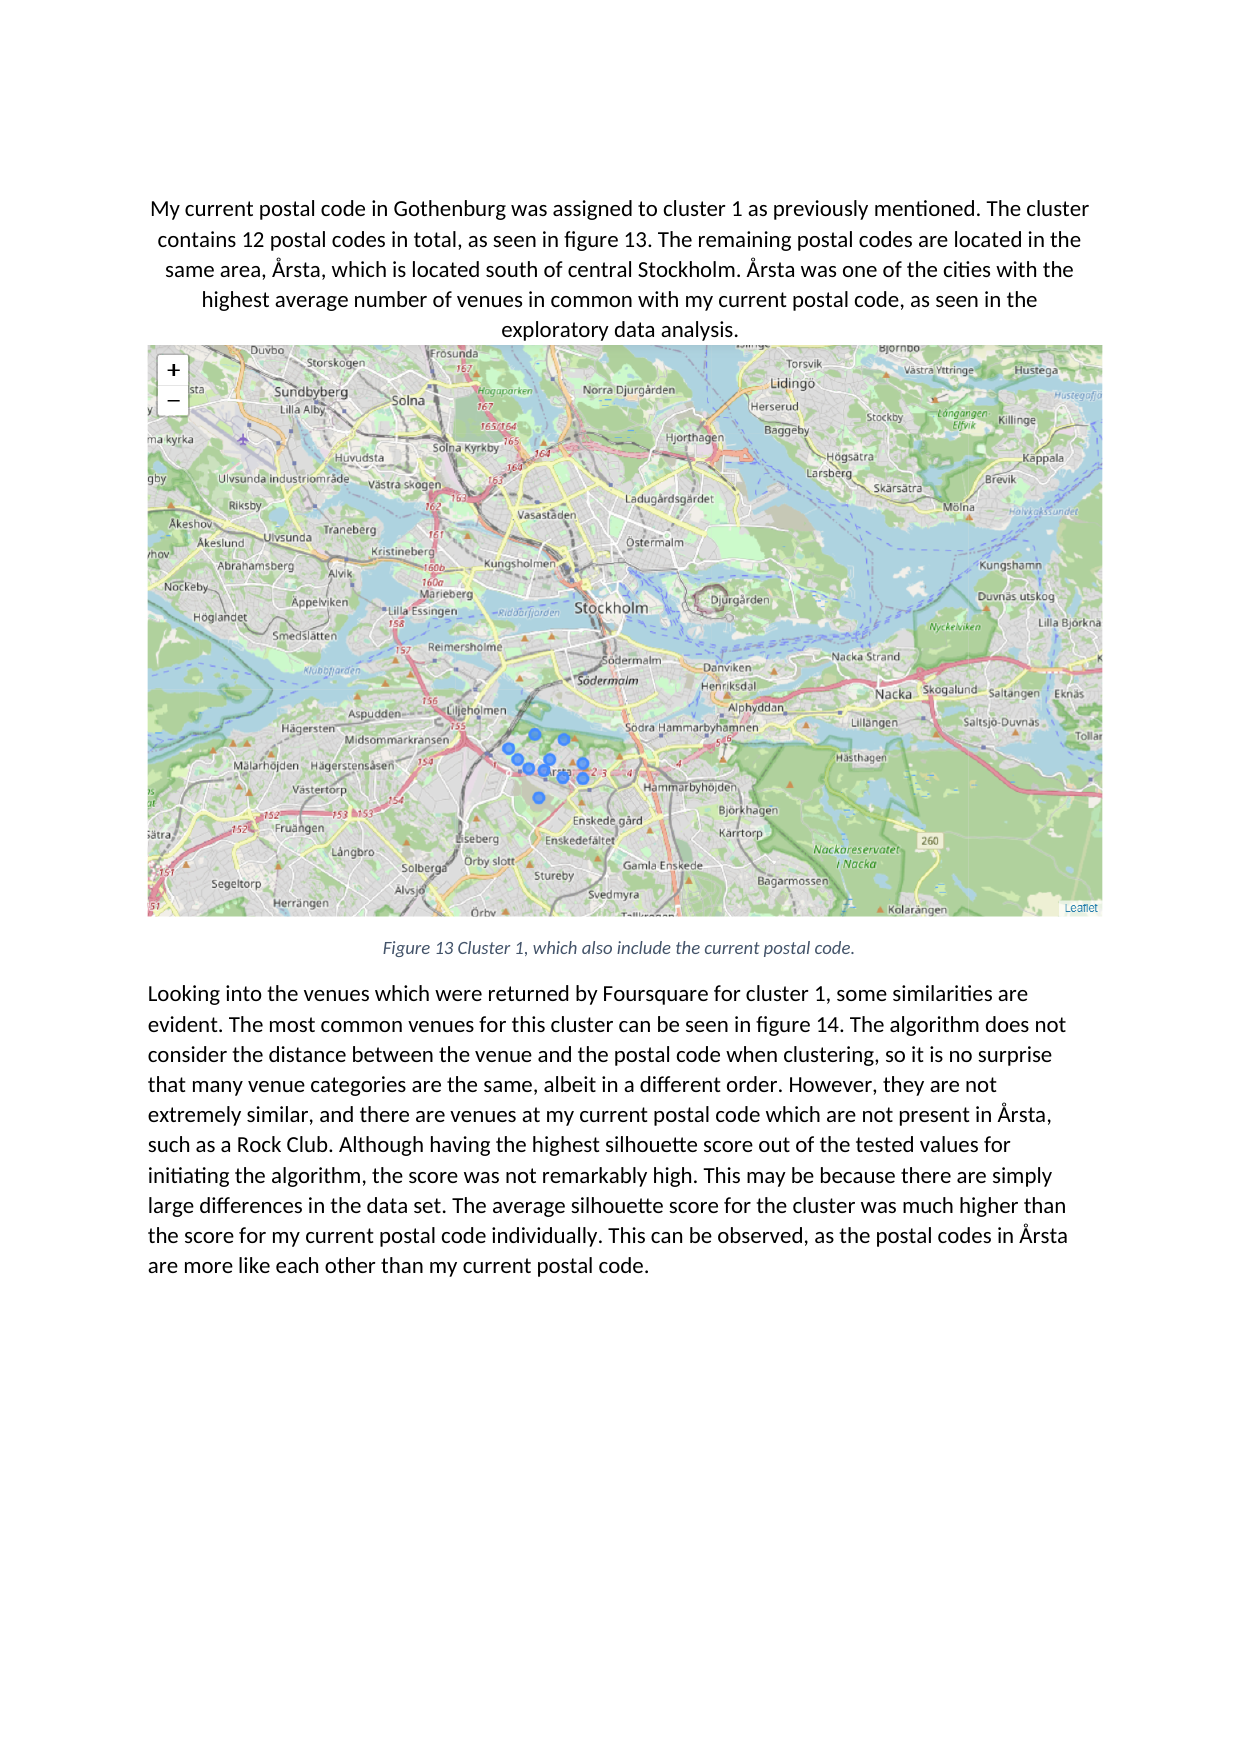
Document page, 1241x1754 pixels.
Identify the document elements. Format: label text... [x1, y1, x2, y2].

text Figure 13 Cluster 1, which also include the current postal code. [148, 936, 1093, 959]
text My current postal code in Gothenburg was assigned to cluster 1 as previously mentioned. The cluster contains 12 postal codes in total, as seen in figure 13. The remaining postal codes are located in the same area, Årsta, which is located south of central Stockholm. Årsta was one of the cities with the highest average number of venues in common with my current postal code, as seen in the exploratory data analysis. [148, 194, 1093, 345]
picture [147, 345, 1103, 917]
text Looking into the venues which were returned by Foursquare for cluster 1, some similarities are evident. The most common venues for this cluster can be seen in figure 14. The algorithm does not consider the distance between the venue and the postal code when clustering, so it is no surprise that many venue categories are the same, albeit in a different order. However, they are not extremely similar, and there are venues at my current postal code which are not present in Årsta, such as a Rock Club. Although having the highest silhouette score out of the tested values for initiating the algorithm, the score was not remarkably high. This may be because there are simply large differences in the data set. The average silhouette score for the cluster was much higher than the score for my current postal code individually. This can be observed, as the postal codes in Årsta are more like each other than my current postal code. [148, 979, 1093, 1279]
